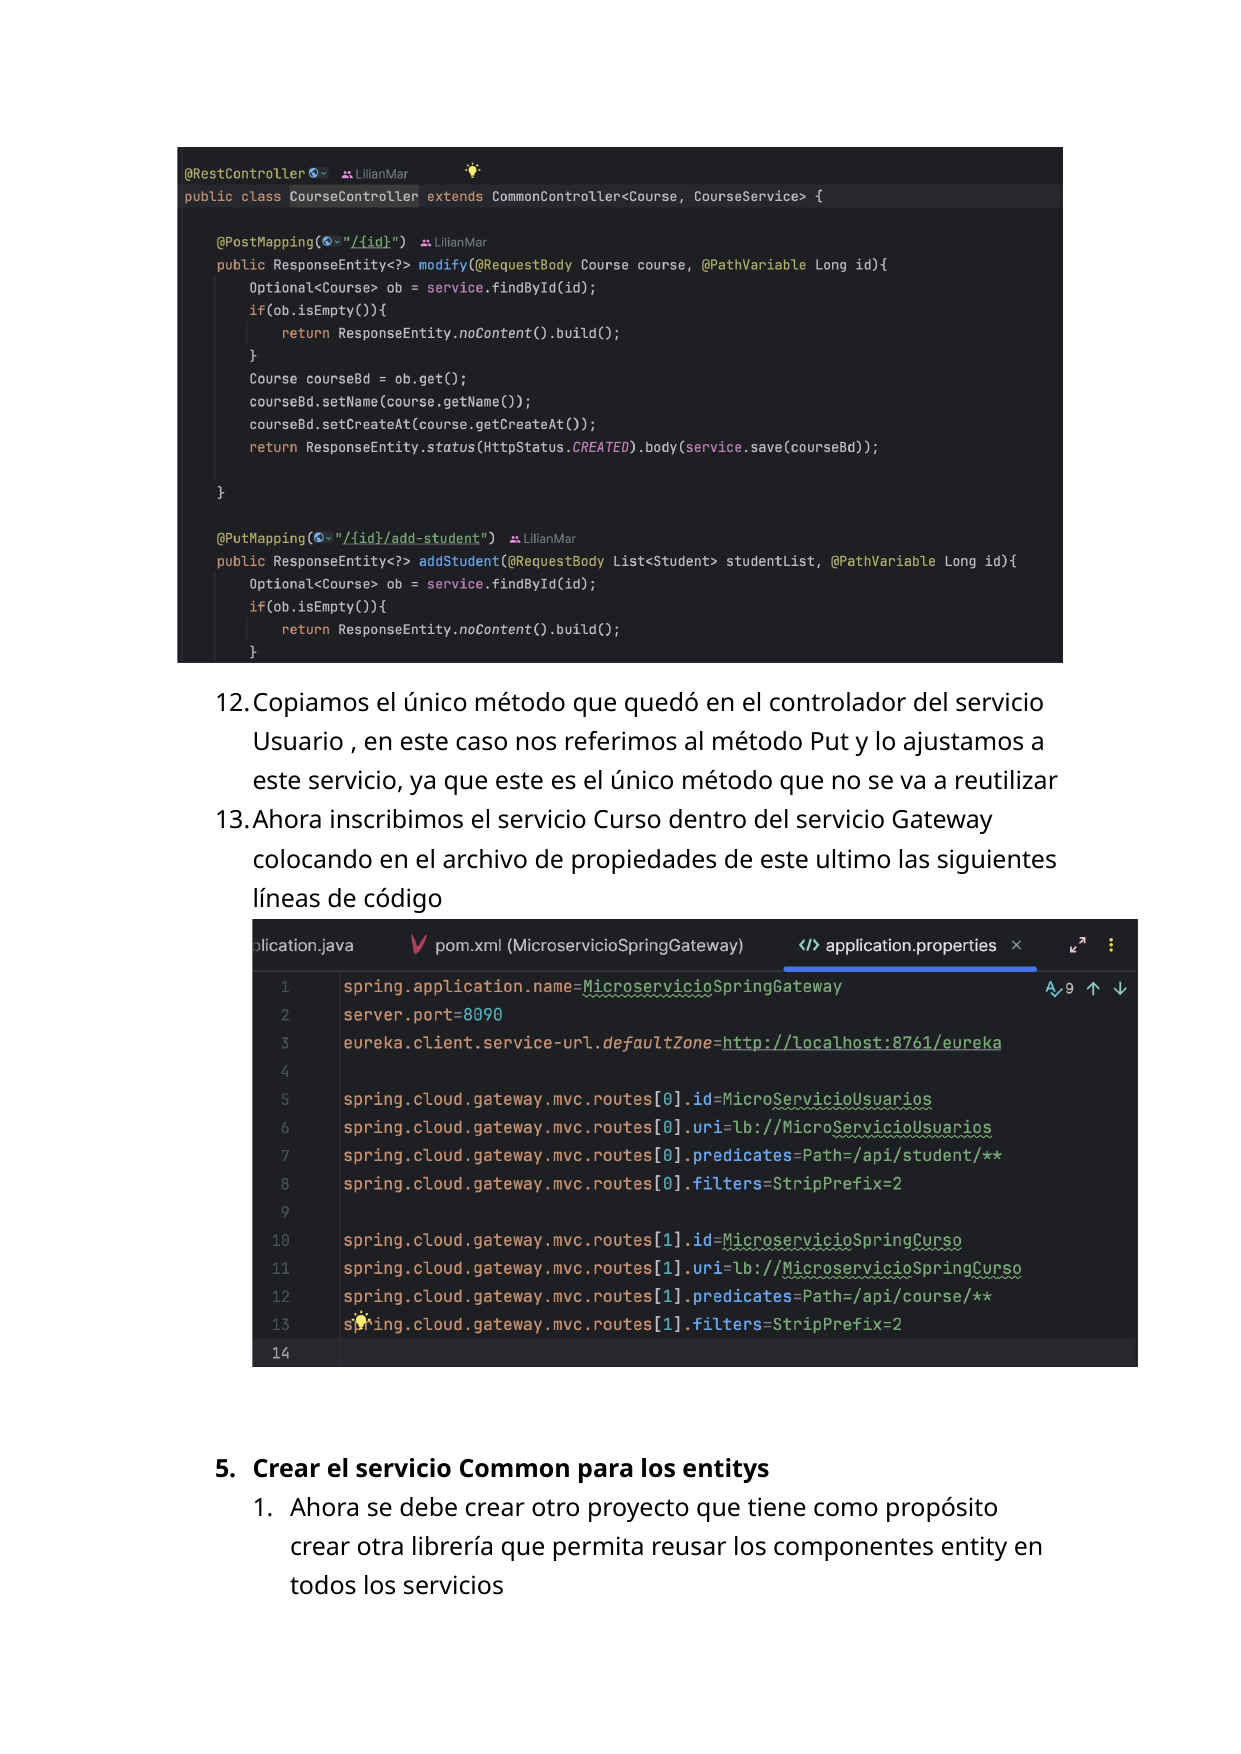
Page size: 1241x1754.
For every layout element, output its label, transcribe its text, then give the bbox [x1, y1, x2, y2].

list Ahora se debe crear otro proyecto que tiene como propósito crear otra librería que permita reusar los componentes entity en todos los servicios [252, 1490, 1063, 1602]
picture [252, 919, 1138, 1367]
list Ahora inscribimos el servicio Curso dentro del servicio Gateway colocando en el archivo de propiedades de este ultimo las siguientes líneas de código [215, 802, 1063, 914]
list Crear el servicio Common para los entitys [215, 1451, 1063, 1484]
picture [177, 147, 1063, 663]
list Copiamos el único método que quedó en el controlador del servicio Usuario , en este caso nos referimos al método Put y lo ajustamos a este servicio, ya que este es el único método que no se va a reutilizar [215, 685, 1063, 797]
